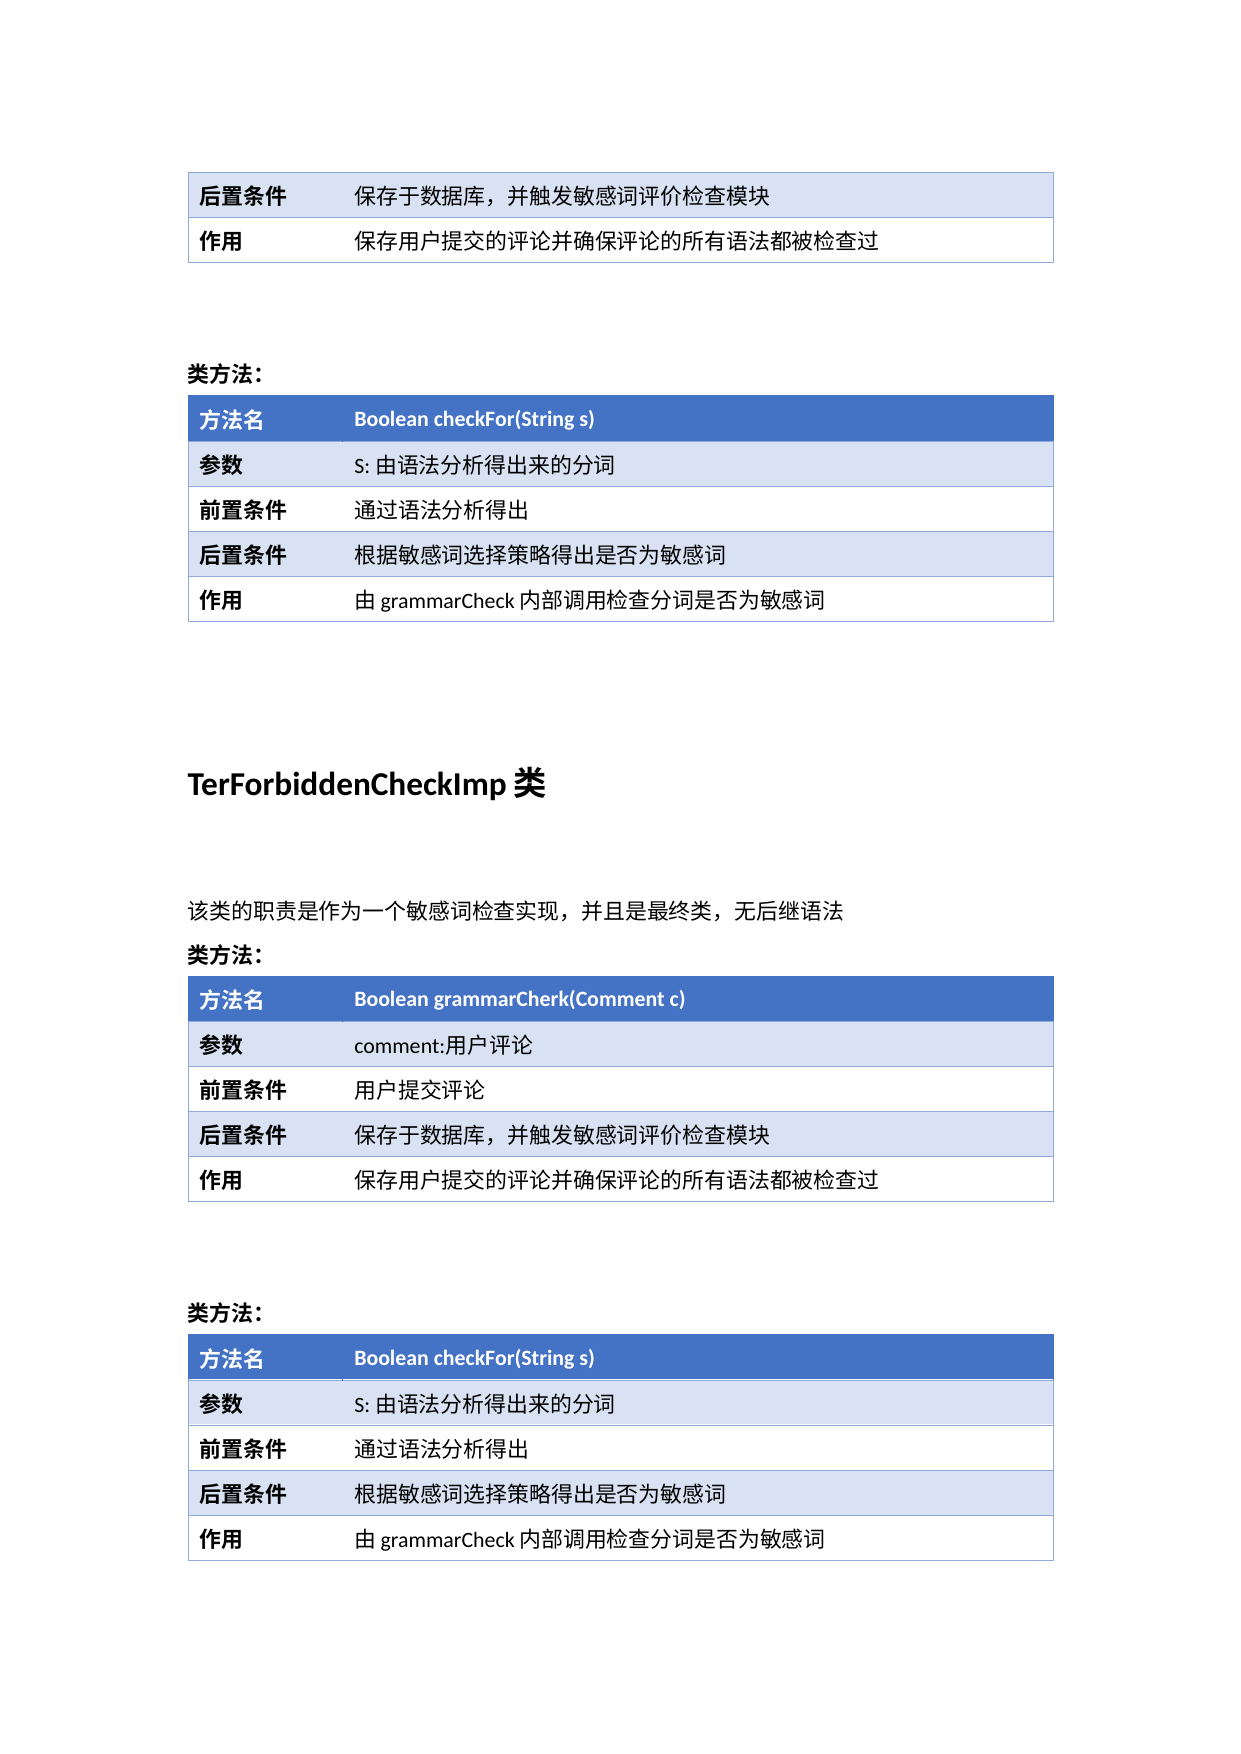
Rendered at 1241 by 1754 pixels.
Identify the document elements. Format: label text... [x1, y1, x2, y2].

text 该类的职责是作为一个敏感词检查实现，并且是最终类，无后继语法 [187, 887, 1053, 932]
table_cell 后置条件 [189, 532, 343, 576]
table_cell S: 由语法分析得出来的分词 [343, 442, 1053, 486]
table_cell 前置条件 [189, 487, 343, 531]
table_cell 通过语法分析得出 [343, 1426, 1053, 1470]
text 类方法： [187, 932, 1053, 976]
table_header Boolean checkFor(String s) [343, 396, 1053, 441]
table_cell S: 由语法分析得出来的分词 [343, 1381, 1053, 1424]
table_header Boolean checkFor(String s) [343, 1335, 1053, 1379]
text 类方法： [187, 351, 1053, 395]
table_header 方法名 [189, 1335, 342, 1379]
table_cell 参数 [189, 442, 343, 486]
table_cell 作用 [189, 1157, 343, 1201]
table_cell 保存用户提交的评论并确保评论的所有语法都被检查过 [343, 1157, 1053, 1201]
table_cell 保存于数据库，并触发敏感词评价检查模块 [343, 1112, 1053, 1156]
table_cell 根据敏感词选择策略得出是否为敏感词 [343, 532, 1053, 576]
table_cell 前置条件 [189, 1426, 343, 1470]
table_cell 后置条件 [189, 1471, 343, 1515]
table_cell 作用 [189, 218, 343, 262]
table_cell 由grammarCheck内部调用检查分词是否为敏感词 [343, 1516, 1053, 1560]
table_cell 作用 [189, 1516, 343, 1560]
table_cell 由grammarCheck内部调用检查分词是否为敏感词 [343, 577, 1053, 621]
table_cell 用户提交评论 [343, 1067, 1053, 1111]
table_header Boolean grammarCherk(Comment c) [343, 977, 1053, 1021]
table_cell 根据敏感词选择策略得出是否为敏感词 [343, 1471, 1053, 1515]
table_header 方法名 [189, 396, 342, 441]
table_cell 作用 [189, 577, 343, 621]
table_cell 参数 [189, 1022, 343, 1066]
table_cell 保存用户提交的评论并确保评论的所有语法都被检查过 [343, 218, 1053, 262]
subtitle TerForbiddenCheckImp类 [187, 737, 1053, 825]
table_cell 后置条件 [189, 173, 343, 217]
table_header 方法名 [189, 977, 342, 1021]
table_cell 通过语法分析得出 [343, 487, 1053, 531]
table_cell 保存于数据库，并触发敏感词评价检查模块 [343, 173, 1053, 217]
table_cell comment:用户评论 [343, 1022, 1053, 1066]
text 类方法： [187, 1290, 1053, 1334]
table_cell 参数 [189, 1381, 343, 1424]
table_cell 后置条件 [189, 1112, 343, 1156]
table_cell 前置条件 [189, 1067, 343, 1111]
